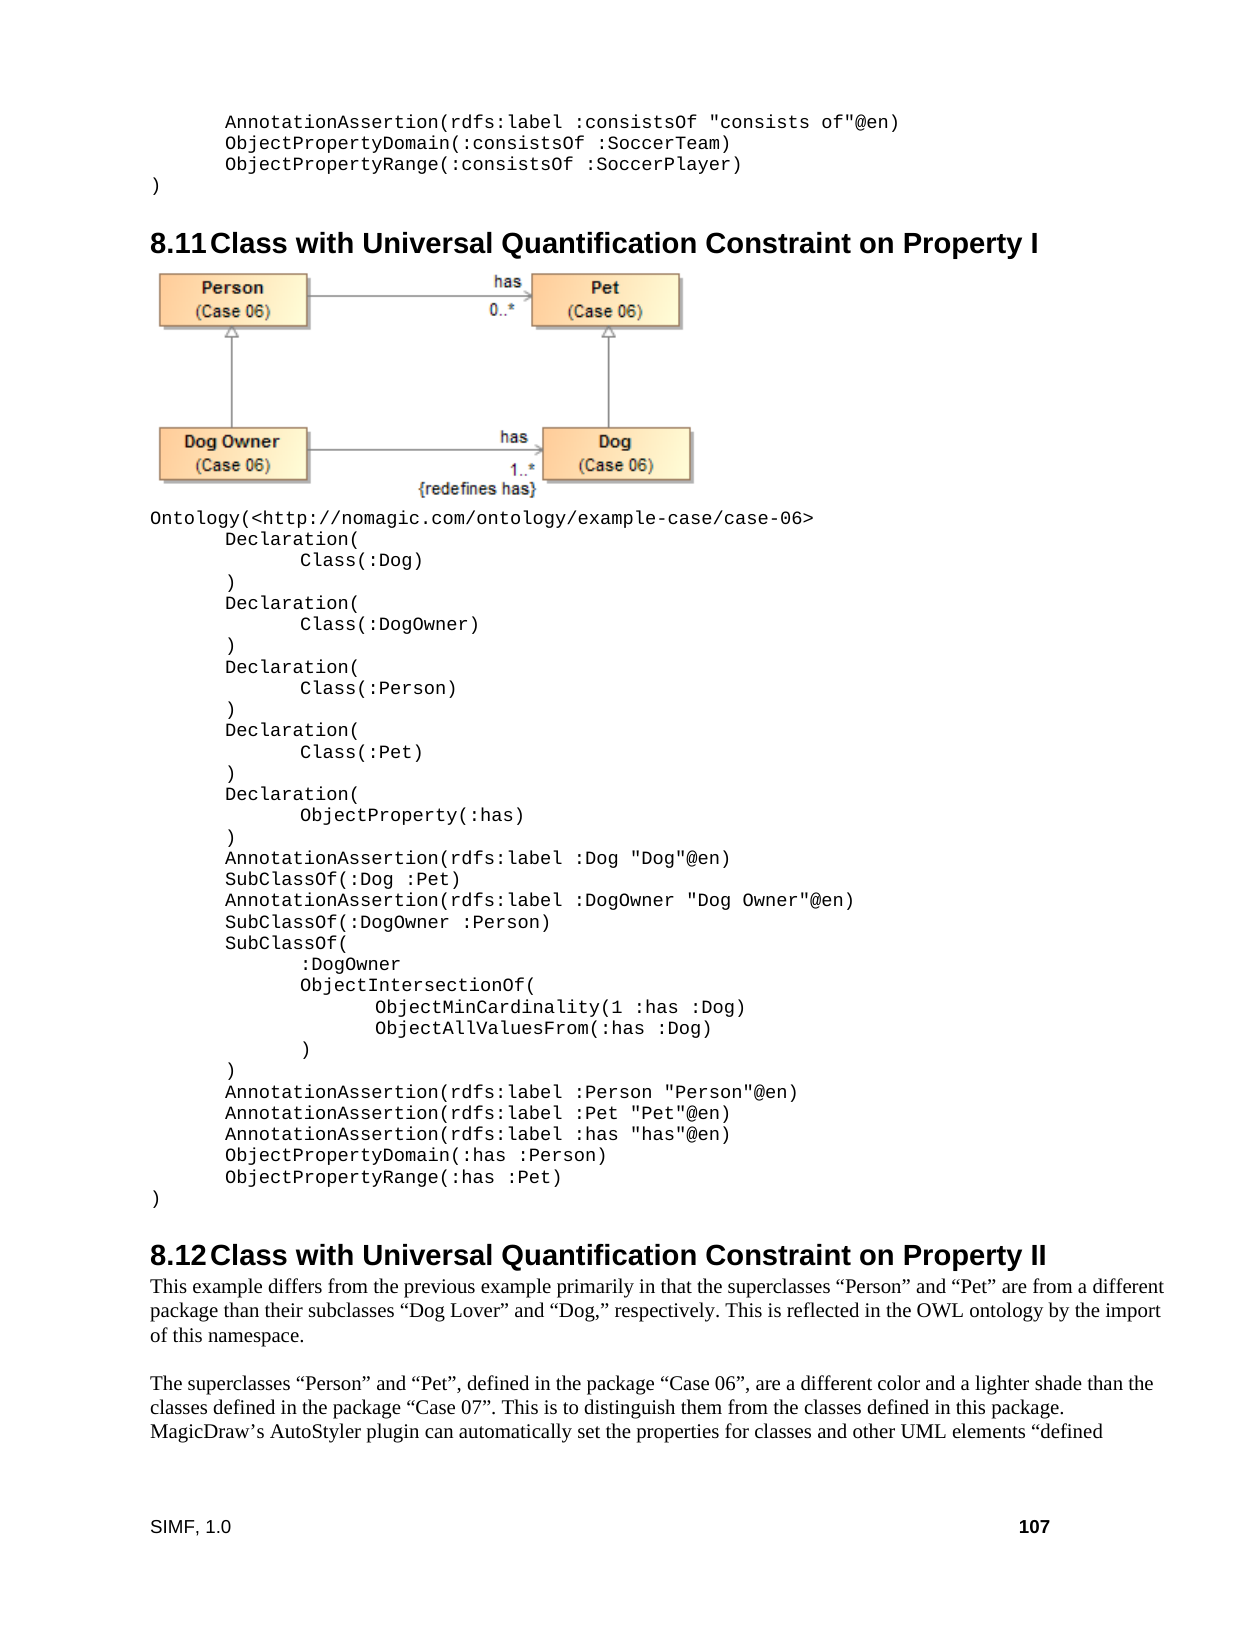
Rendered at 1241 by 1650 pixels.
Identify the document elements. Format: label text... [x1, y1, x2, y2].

text ObjectMinCardinality(1 :has :Dog) [300, 997, 1165, 1019]
text Ontology(<http://nomagic.com/ontology/example-case/case-06> [150, 509, 1165, 530]
text ObjectAllValuesFrom(:has :Dog) [300, 1019, 1165, 1040]
text ) [225, 636, 1165, 657]
text Class(:Dog) [225, 551, 1165, 572]
text AnnotationAssertion(rdfs:label :Person "Person"@en) [225, 1082, 1165, 1104]
text ObjectPropertyDomain(:has :Person) [225, 1146, 1165, 1167]
text ObjectPropertyDomain(:consistsOf :SoccerTeam) [225, 134, 1165, 155]
text AnnotationAssertion(rdfs:label :consistsOf "consists of"@en) [225, 112, 1165, 134]
text Declaration( [225, 721, 1165, 742]
text ) [225, 700, 1165, 721]
text ) [225, 827, 1165, 849]
text ) [225, 572, 1165, 594]
text AnnotationAssertion(rdfs:label :has "has"@en) [225, 1125, 1165, 1146]
text ) [150, 176, 1165, 197]
text ObjectProperty(:has) [225, 806, 1165, 827]
text Declaration( [225, 530, 1165, 551]
subtitle Class with Universal Quantification Constraint on Property I [150, 226, 1165, 259]
text ) [225, 764, 1165, 785]
text SubClassOf(:Dog :Pet) [225, 870, 1165, 891]
text Class(:DogOwner) [225, 615, 1165, 636]
text SubClassOf(:DogOwner :Person) [225, 912, 1165, 934]
text Declaration( [225, 785, 1165, 806]
text AnnotationAssertion(rdfs:label :DogOwner "Dog Owner"@en) [225, 891, 1165, 912]
text Declaration( [225, 594, 1165, 615]
text Class(:Person) [225, 679, 1165, 700]
text Class(:Pet) [225, 742, 1165, 764]
text ) [300, 1040, 1165, 1061]
picture [150, 261, 702, 509]
text SubClassOf( [225, 934, 1165, 955]
text :DogOwner [225, 955, 1165, 976]
text ) [150, 1189, 1165, 1210]
text ) [225, 1061, 1165, 1082]
text ObjectIntersectionOf( [225, 976, 1165, 997]
text Declaration( [225, 657, 1165, 679]
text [150, 1371, 1165, 1443]
text This example differs from the previous example primarily in that the superclasses “Person” and “Pet” are from a different package than their subclasses “Dog Lover” and “Dog,” respectively. This is reflected in the OWL ontology by the import of this namespace. [150, 1274, 1165, 1347]
text ObjectPropertyRange(:has :Pet) [225, 1167, 1165, 1189]
subtitle Class with Universal Quantification Constraint on Property II [150, 1238, 1165, 1272]
text ObjectPropertyRange(:consistsOf :SoccerPlayer) [225, 155, 1165, 176]
text AnnotationAssertion(rdfs:label :Dog "Dog"@en) [225, 849, 1165, 870]
text AnnotationAssertion(rdfs:label :Pet "Pet"@en) [225, 1104, 1165, 1125]
